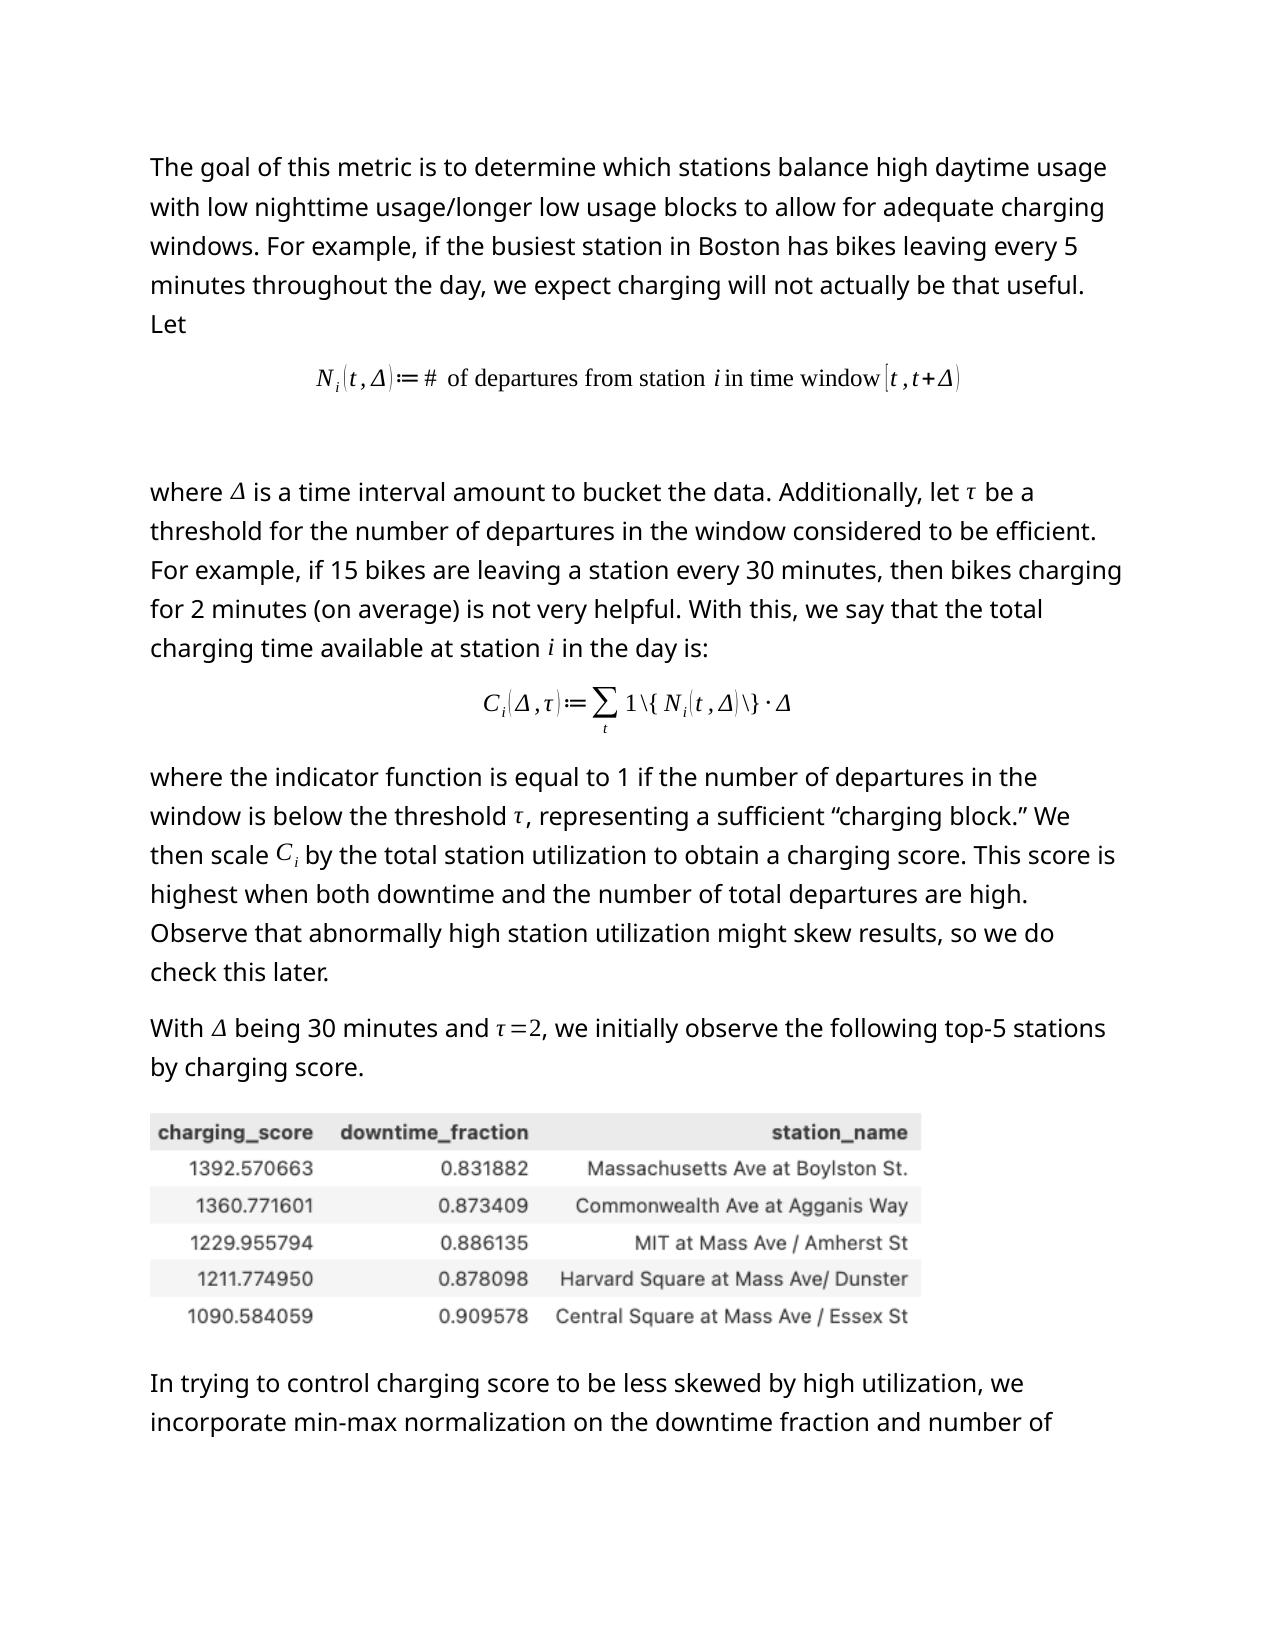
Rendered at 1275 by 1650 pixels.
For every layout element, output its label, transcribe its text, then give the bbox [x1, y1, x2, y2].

text With being 30 minutes and , we initially observe the following top-5 stations by charging score. [150, 1011, 1125, 1084]
text where is a time interval amount to bucket the data. Additionally, let be a threshold for the number of departures in the window considered to be efficient. For example, if 15 bikes are leaving a station every 30 minutes, then bikes charging for 2 minutes (on average) is not very helpful. With this, we say that the total charging time available at station in the day is: [150, 474, 1125, 665]
picture [150, 1106, 924, 1344]
text where the indicator function is equal to 1 if the number of departures in the window is below the threshold , representing a sufficient “charging block.” We then scale by the total station utilization to obtain a charging score. This score is highest when both downtime and the number of total departures are high. Observe that abnormally high station utilization might skew results, so we do check this later. [150, 759, 1125, 989]
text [150, 1366, 1125, 1439]
text The goal of this metric is to determine which stations balance high daytime usage with low nighttime usage/longer low usage blocks to allow for adequate charging windows. For example, if the busiest station in Boston has bikes leaving every 5 minutes throughout the day, we expect charging will not actually be that useful. Let [150, 150, 1125, 341]
